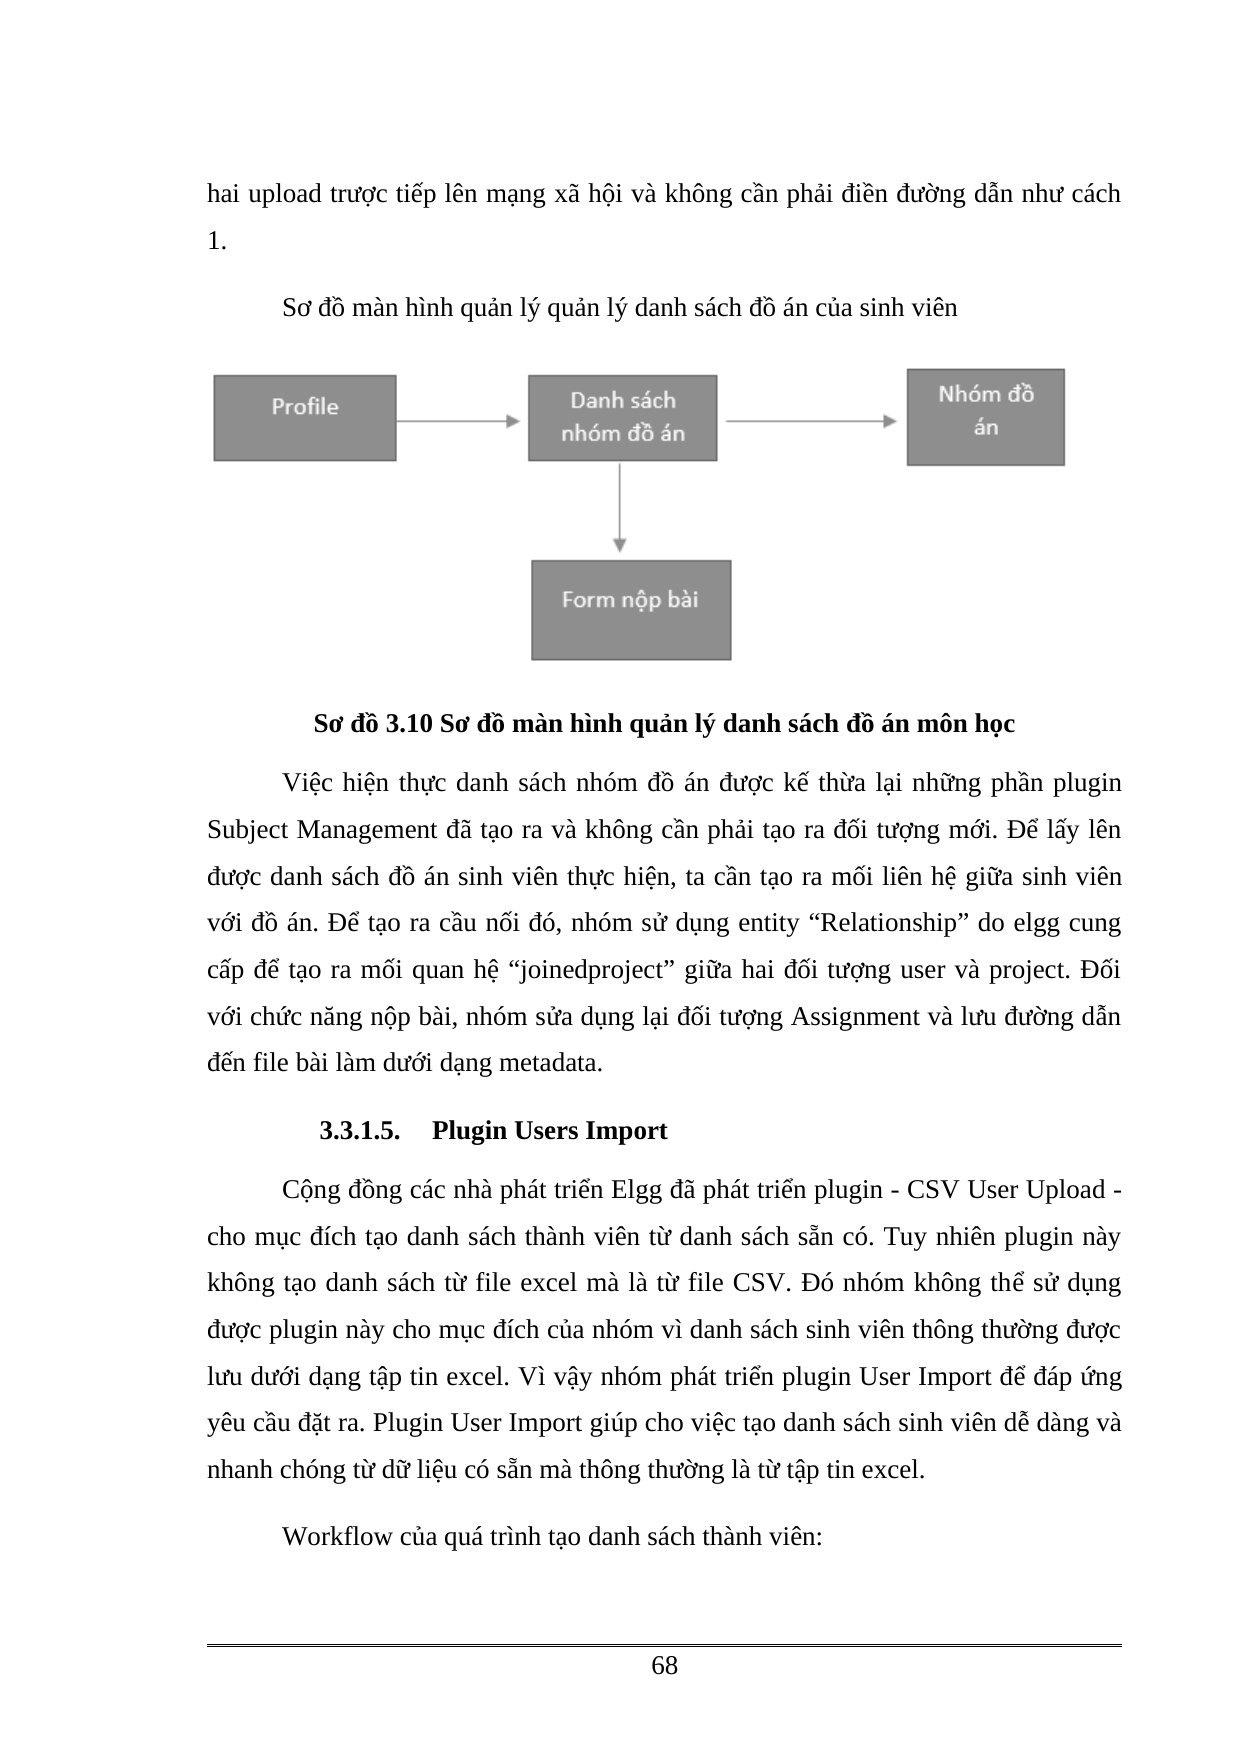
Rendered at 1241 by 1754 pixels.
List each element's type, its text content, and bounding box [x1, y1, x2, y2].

text Workflow của quá trình tạo danh sách thành viên: [207, 1521, 1122, 1552]
text Sơ đồ màn hình quản lý quản lý danh sách đồ án của sinh viên [207, 291, 1122, 322]
subtitle Plugin Users Import [319, 1114, 1122, 1145]
text Sơ đồ 3.10 Sơ đồ màn hình quản lý danh sách đồ án môn học [207, 707, 1122, 738]
text Việc hiện thực danh sách nhóm đồ án được kế thừa lại những phần plugin Subject Management đã tạo ra và không cần phải tạo ra đối tượng mới. Để lấy lên được danh sách đồ án sinh viên thực hiện, ta cần tạo ra mối liên hệ giữa sinh viên với đồ án. Để tạo ra cầu nối đó, nhóm sử dụng entity “Relationship” do elgg cung cấp để tạo ra mối quan hệ “joinedproject” giữa hai đối tượng user và project. Đối với chức năng nộp bài, nhóm sửa dụng lại đối tượng Assignment và lưu đường dẫn đến file bài làm dưới dạng metadata. [207, 766, 1122, 1077]
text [207, 177, 1122, 255]
text Cộng đồng các nhà phát triển Elgg đã phát triển plugin - CSV User Upload - cho mục đích tạo danh sách thành viên từ danh sách sẵn có. Tuy nhiên plugin này không tạo danh sách từ file excel mà là từ file CSV. Đó nhóm không thể sử dụng được plugin này cho mục đích của nhóm vì danh sách sinh viên thông thường được lưu dưới dạng tập tin excel. Vì vậy nhóm phát triển plugin User Import để đáp ứng yêu cầu đặt ra. Plugin User Import giúp cho việc tạo danh sách sinh viên dễ dàng và nhanh chóng từ dữ liệu có sẵn mà thông thường là từ tập tin excel. [207, 1173, 1122, 1484]
